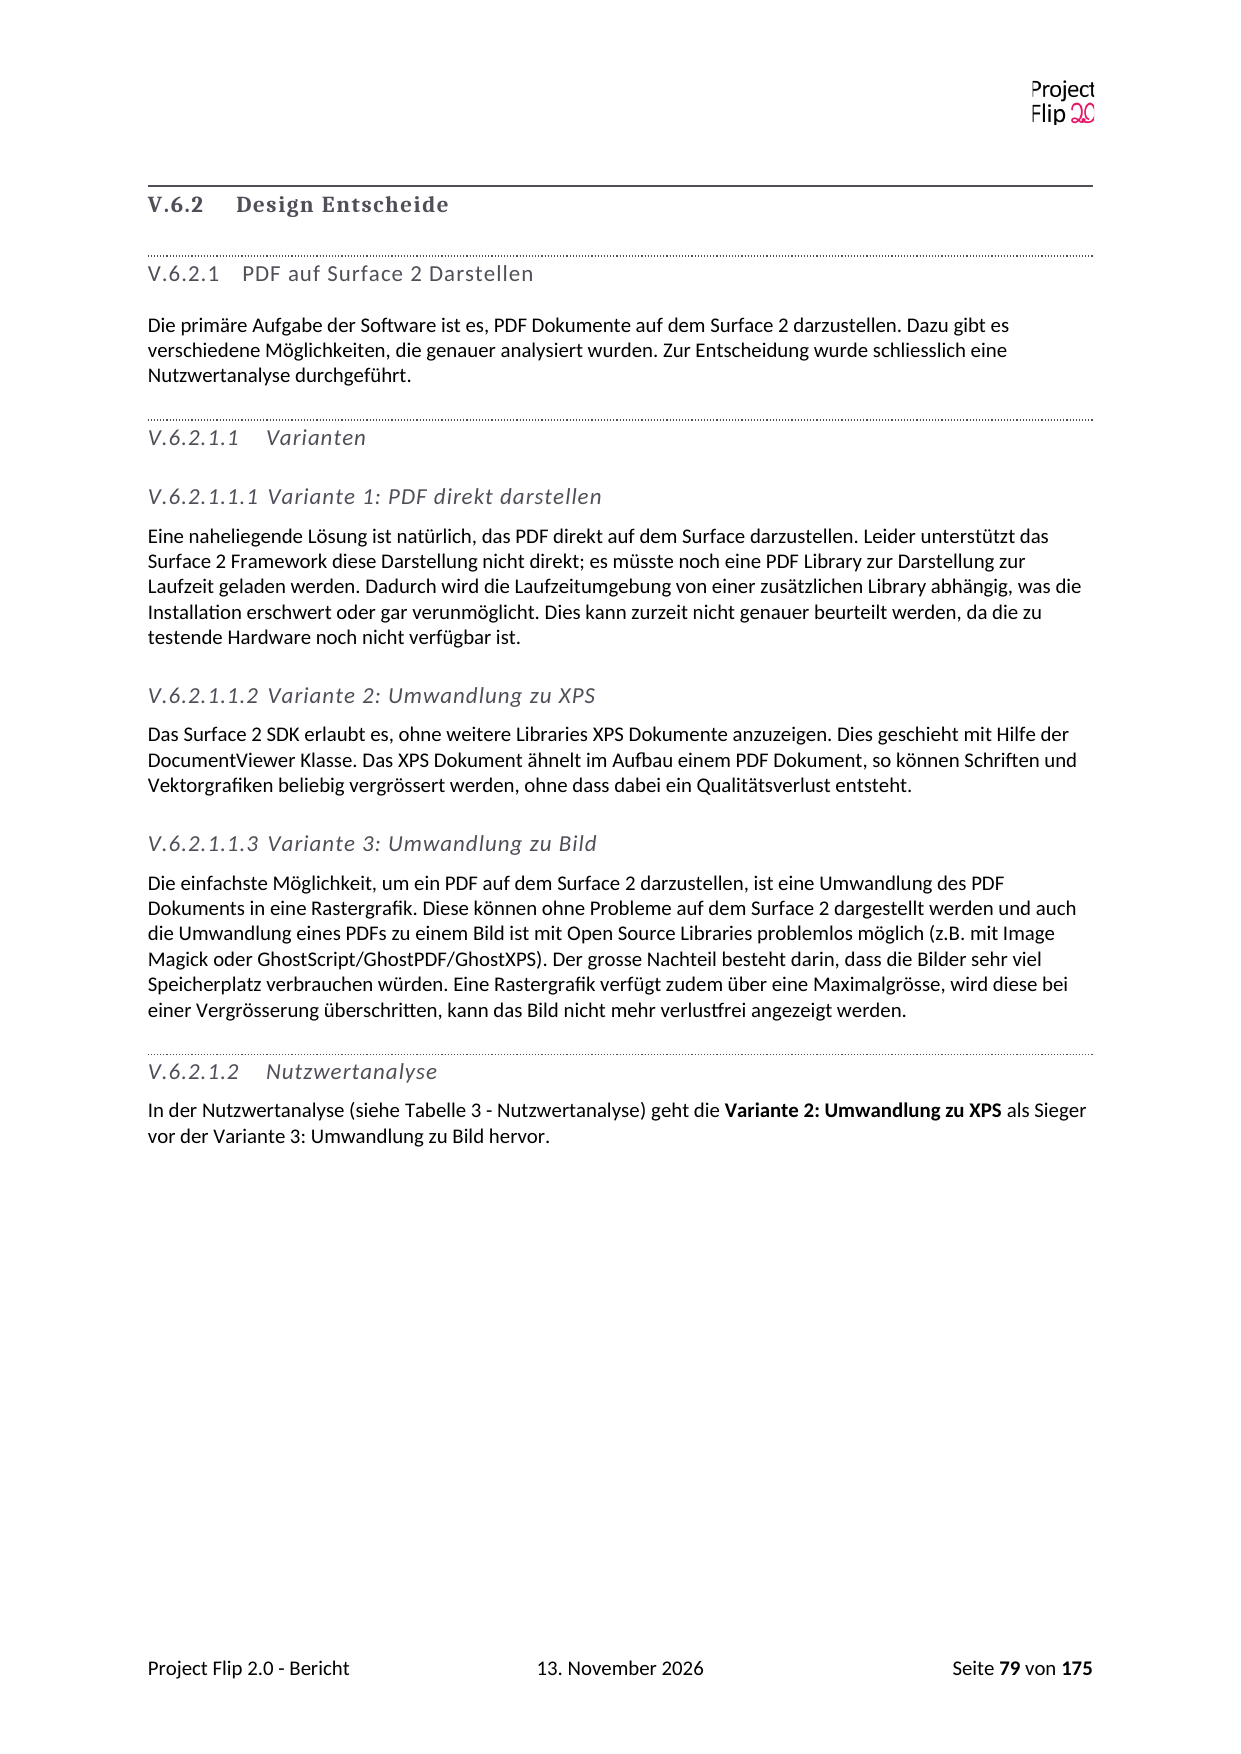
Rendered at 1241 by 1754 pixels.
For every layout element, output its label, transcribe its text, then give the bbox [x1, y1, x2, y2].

text Eine naheliegende Lösung ist natürlich, das PDF direkt auf dem Surface darzustellen. Leider unterstützt das Surface 2 Framework diese Darstellung nicht direkt; es müsste noch eine PDF Library zur Darstellung zur Laufzeit geladen werden. Dadurch wird die Laufzeitumgebung von einer zusätzlichen Library abhängig, was die Installation erschwert oder gar verunmöglicht. Dies kann zurzeit nicht genauer beurteilt werden, da die zu testende Hardware noch nicht verfügbar ist. [148, 523, 1093, 650]
text Das Surface 2 SDK erlaubt es, ohne weitere Libraries XPS Dokumente anzuzeigen. Dies geschieht mit Hilfe der DocumentViewer Klasse. Das XPS Dokument ähnelt im Aufbau einem PDF Dokument, so können Schriften und Vektorgrafiken beliebig vergrössert werden, ohne dass dabei ein Qualitätsverlust entsteht. [148, 722, 1093, 798]
subtitle Varianten [148, 419, 1093, 451]
text In der Nutzwertanalyse (siehe Tabelle 3 - Nutzwertanalyse) geht die Variante 2: Umwandlung zu XPS als Sieger vor der Variante 3: Umwandlung zu Bild hervor. [148, 1098, 1093, 1148]
text Die primäre Aufgabe der Software ist es, PDF Dokumente auf dem Surface 2 darzustellen. Dazu gibt es verschiedene Möglichkeiten, die genauer analysiert wurden. Zur Entscheidung wurde schliesslich eine Nutzwertanalyse durchgeführt. [148, 312, 1093, 388]
subtitle Nutzwertanalyse [148, 1053, 1093, 1085]
subtitle Variante 2: Umwandlung zu XPS [148, 681, 1093, 709]
subtitle Variante 3: Umwandlung zu Bild [148, 829, 1093, 857]
picture [1081, 79, 1097, 124]
subtitle Variante 1: PDF direkt darstellen [148, 482, 1093, 510]
subtitle PDF auf Surface 2 Darstellen [148, 255, 1093, 287]
text Die einfachste Möglichkeit, um ein PDF auf dem Surface 2 darzustellen, ist eine Umwandlung des PDF Dokuments in eine Rastergrafik. Diese können ohne Probleme auf dem Surface 2 dargestellt werden und auch die Umwandlung eines PDFs zu einem Bild ist mit Open Source Libraries problemlos möglich (z.B. mit Image Magick oder GhostScript/GhostPDF/GhostXPS). Der grosse Nachteil besteht darin, dass die Bilder sehr viel Speicherplatz verbrauchen würden. Eine Rastergrafik verfügt zudem über eine Maximalgrösse, wird diese bei einer Vergrösserung überschritten, kann das Bild nicht mehr verlustfrei angezeigt werden. [148, 870, 1093, 1022]
subtitle Design Entscheide [148, 187, 1093, 218]
